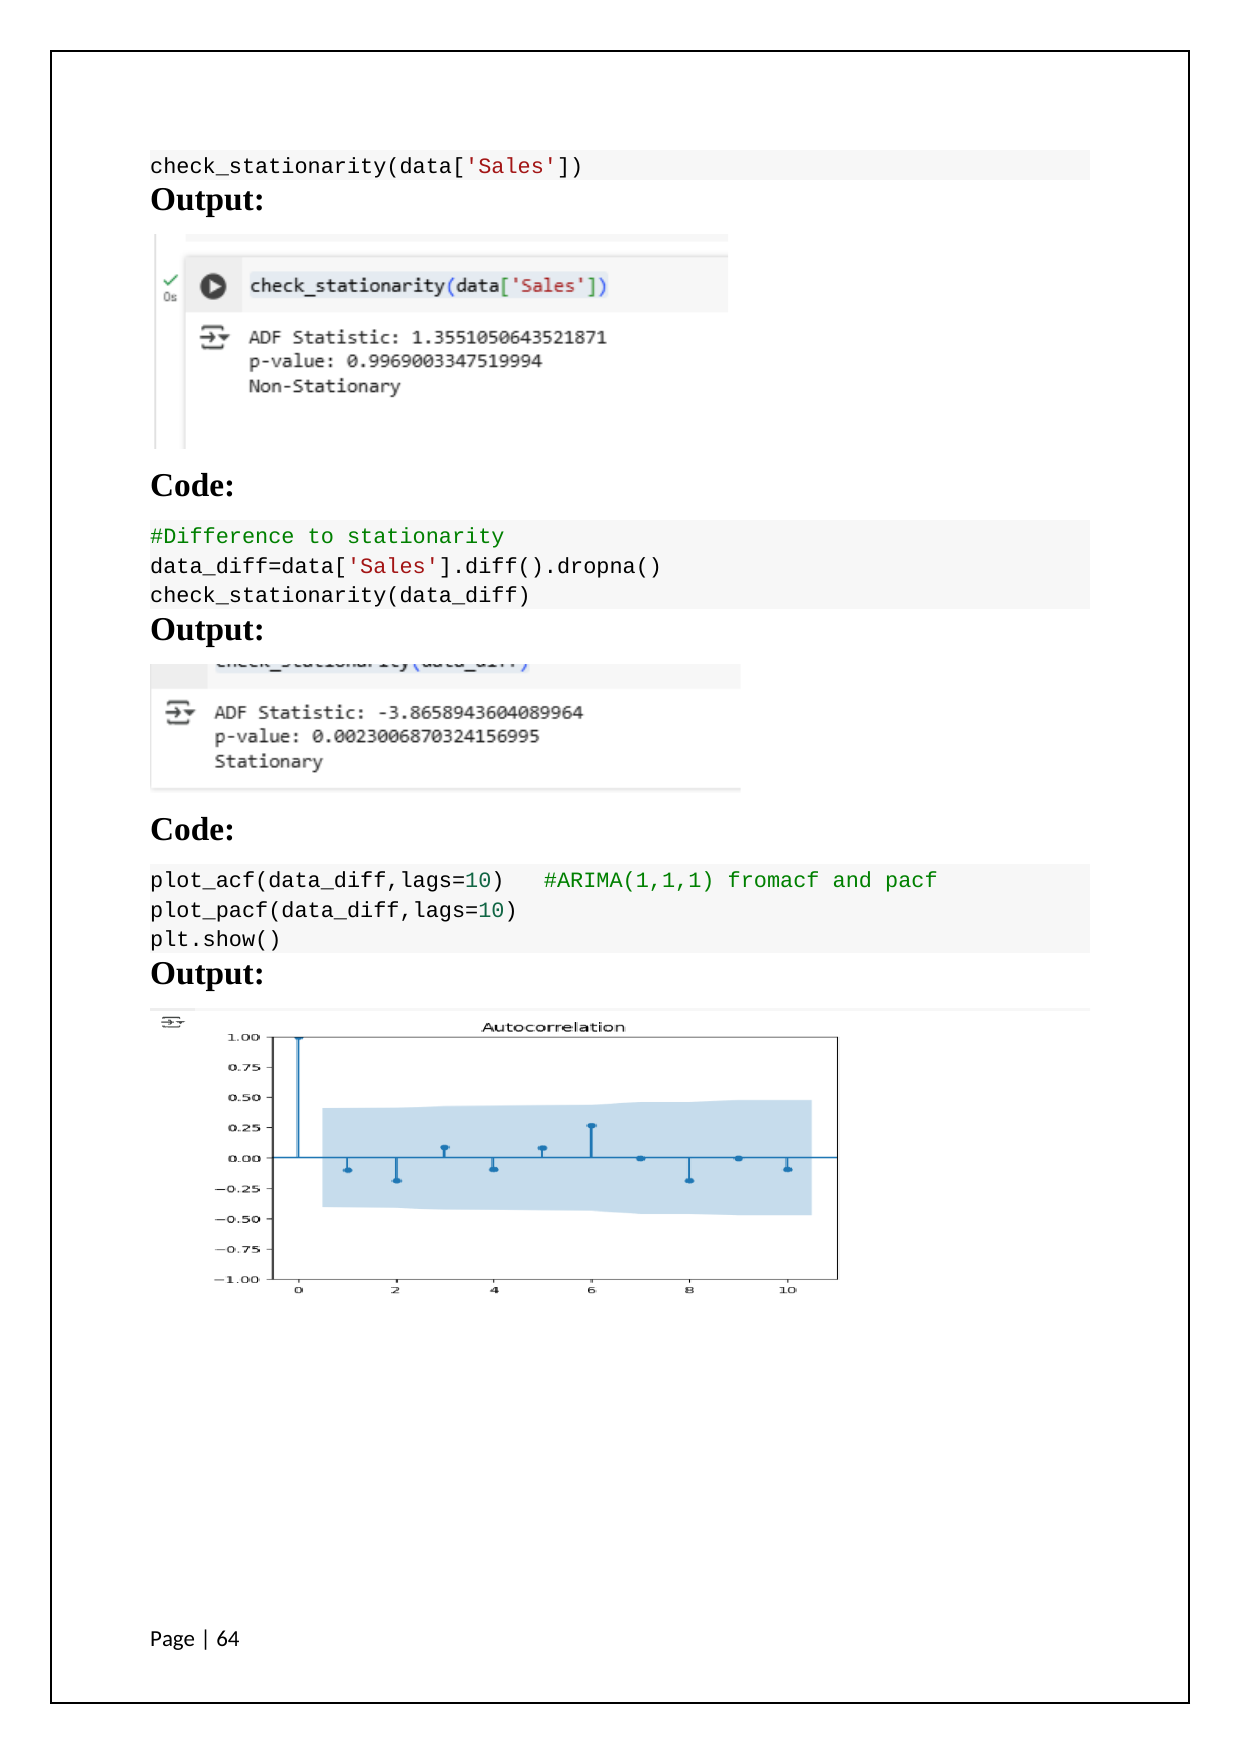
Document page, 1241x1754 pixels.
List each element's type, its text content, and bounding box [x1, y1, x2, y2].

text data_diff=data['Sales'].diff().dropna() [150, 550, 1090, 580]
picture [150, 234, 729, 449]
picture [150, 1008, 1091, 1301]
text check_stationarity(data_diff) [150, 580, 1090, 609]
text Output: [150, 609, 1090, 648]
text plot_acf(data_diff,lags=10) #ARIMA(1,1,1) fromacf and pacf [150, 864, 1090, 894]
text Output: [150, 180, 1090, 218]
text check_stationarity(data['Sales']) [150, 150, 1090, 180]
text #Difference to stationarity [150, 520, 1090, 550]
text Code: [150, 809, 1090, 848]
text Code: [150, 465, 1090, 504]
text plt.show() [150, 924, 1090, 953]
text plot_pacf(data_diff,lags=10) [150, 894, 1090, 924]
picture [150, 664, 741, 793]
text Output: [150, 953, 1090, 992]
